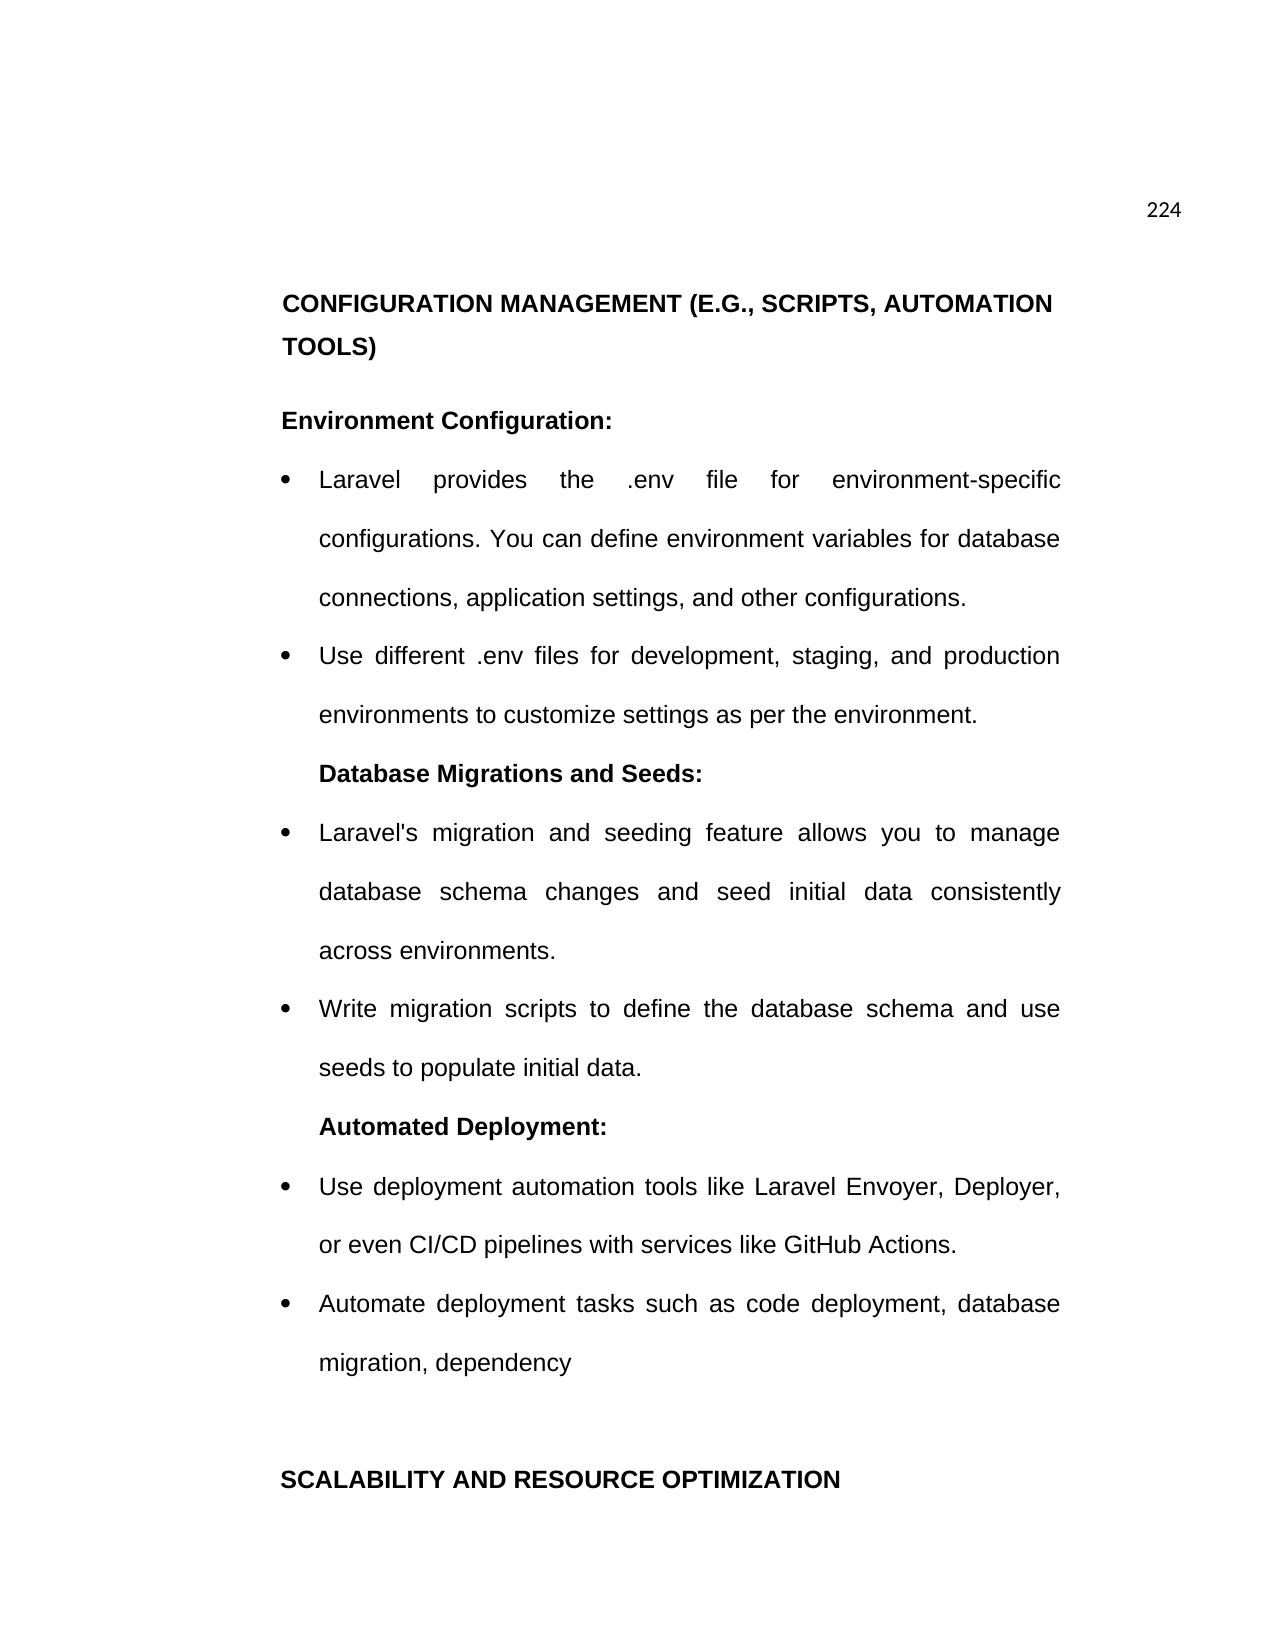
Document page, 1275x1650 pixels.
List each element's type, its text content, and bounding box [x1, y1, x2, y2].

text Database Migrations and Seeds: [319, 759, 1062, 788]
text SCALABILITY AND RESOURCE OPTIMIZATION [280, 1466, 1062, 1494]
text Environment Configuration: [281, 406, 1062, 435]
list Use deployment automation tools like Laravel Envoyer, Deployer, or even CI/CD pipelines with services like GitHub Actions. [281, 1172, 1062, 1259]
list Automate deployment tasks such as code deployment, database migration, dependency [281, 1289, 1062, 1376]
text Automated Deployment: [319, 1112, 1062, 1141]
list Laravel provides the .env file for environment-specific configurations. You can define environment variables for database connections, application settings, and other configurations. [281, 465, 1062, 611]
list Write migration scripts to define the database schema and use seeds to populate initial data. [281, 994, 1062, 1082]
list Laravel's migration and seeding feature allows you to manage database schema changes and seed initial data consistently across environments. [281, 818, 1062, 964]
text CONFIGURATION MANAGEMENT (E.G., SCRIPTS, AUTOMATION TOOLS) [282, 289, 1062, 361]
list Use different .env files for development, staging, and production environments to customize settings as per the environment. [281, 641, 1062, 729]
